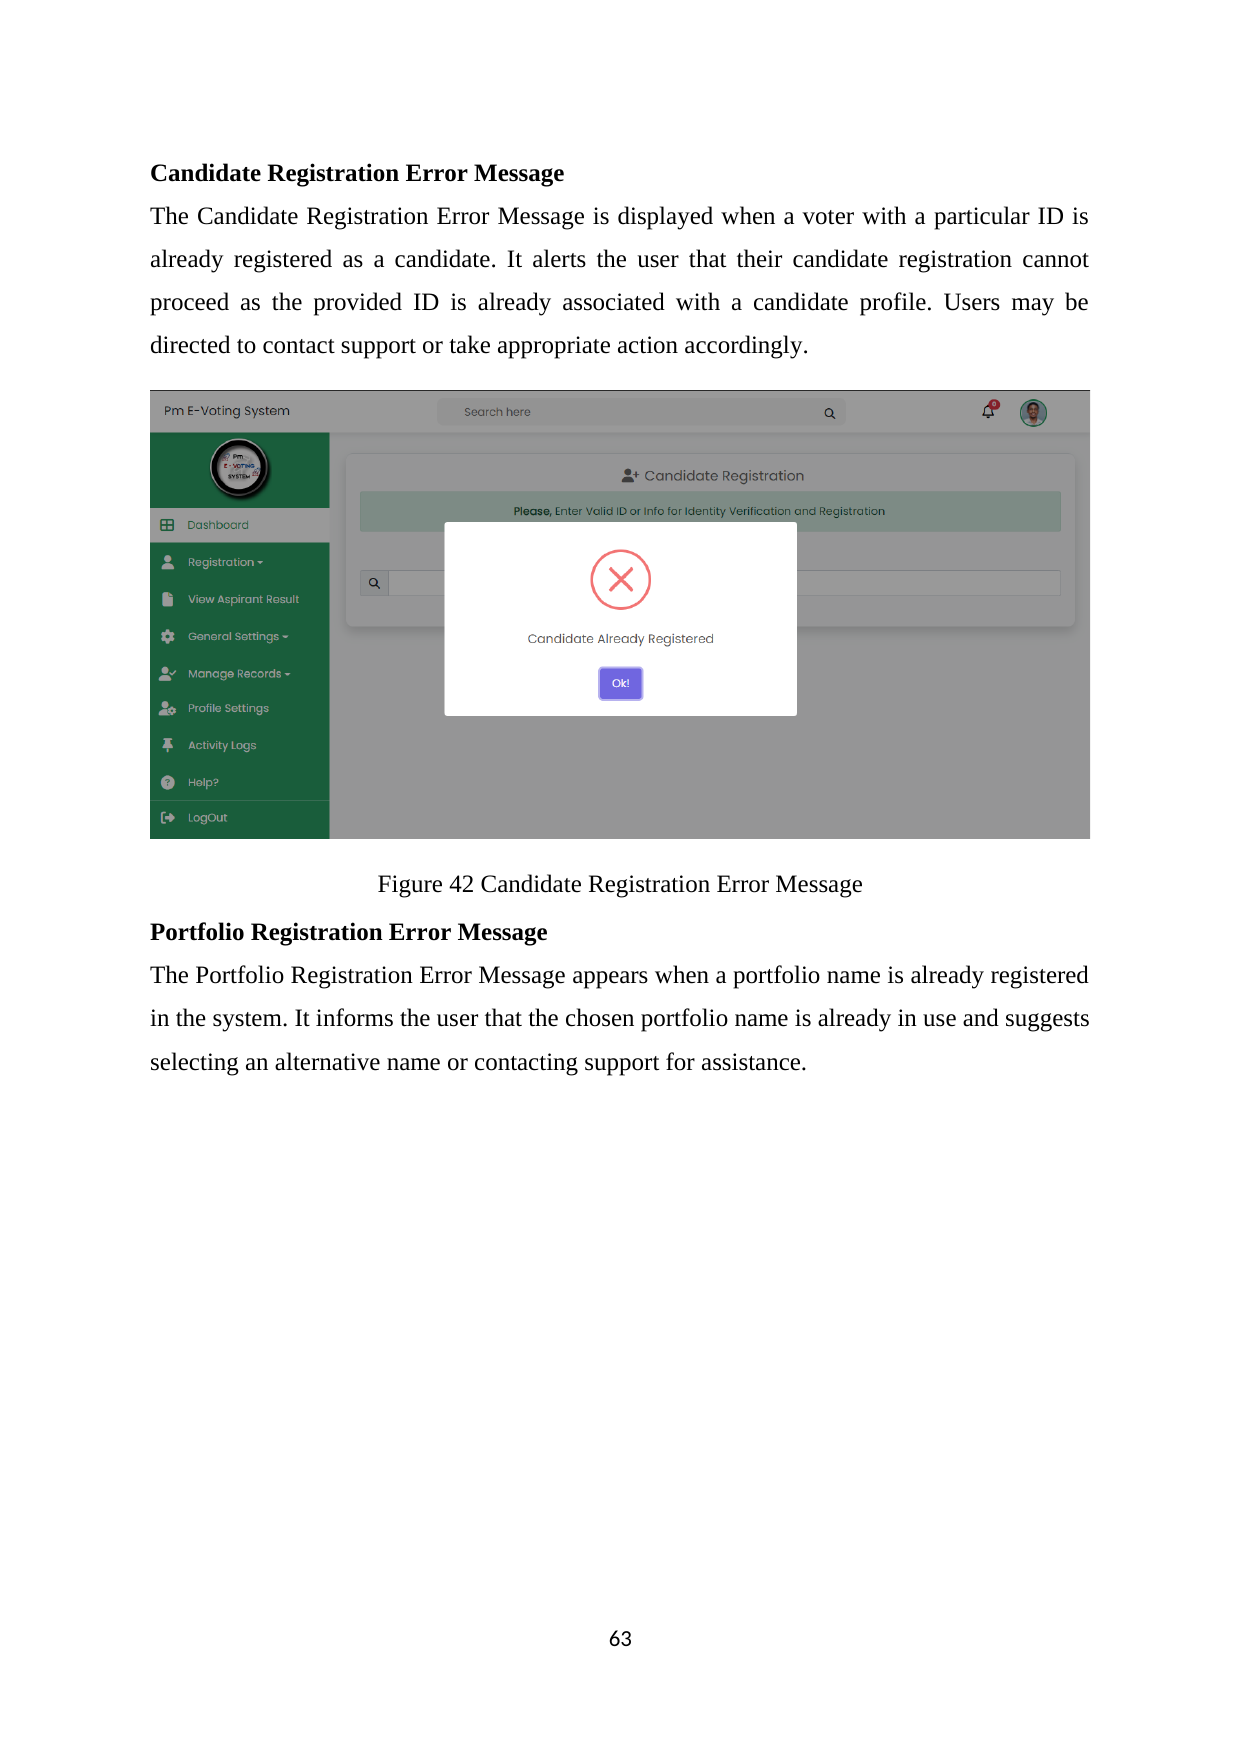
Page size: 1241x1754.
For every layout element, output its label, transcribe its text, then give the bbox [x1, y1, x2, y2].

picture [150, 390, 1091, 839]
text Portfolio Registration Error Message [150, 917, 1090, 946]
text The Portfolio Registration Error Message appears when a portfolio name is already registered in the system. It informs the user that the chosen portfolio name is already in use and suggests selecting an alternative name or contacting support for assistance. [150, 960, 1090, 1075]
text The Candidate Registration Error Message is displayed when a voter with a particular ID is already registered as a candidate. It alerts the user that their candidate registration cannot proceed as the provided ID is already associated with a candidate profile. Users may be directed to contact support or take appropriate action accordingly. [150, 201, 1090, 359]
text Figure 42 Candidate Registration Error Message [150, 869, 1090, 898]
text Candidate Registration Error Message [150, 158, 1090, 187]
